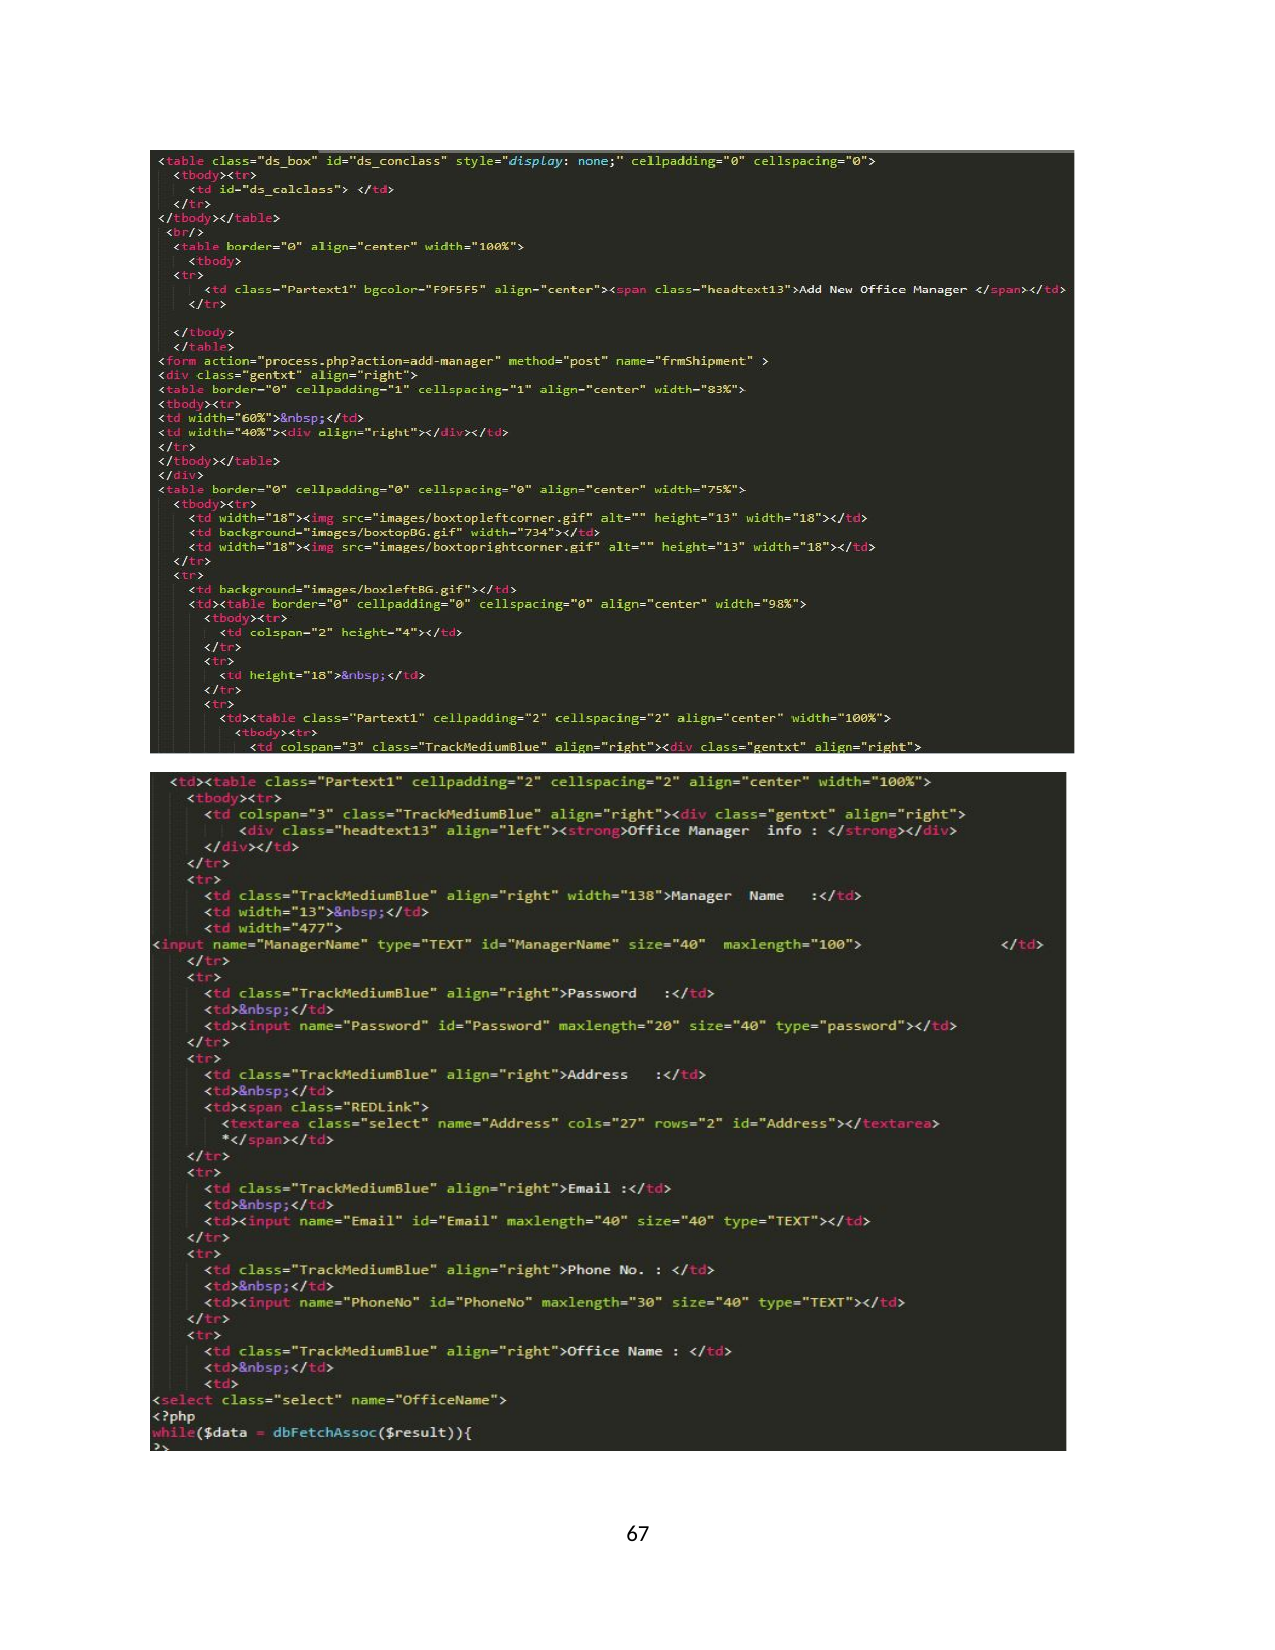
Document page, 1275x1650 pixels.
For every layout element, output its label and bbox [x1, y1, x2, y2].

picture [150, 150, 1075, 754]
picture [150, 772, 1067, 1451]
